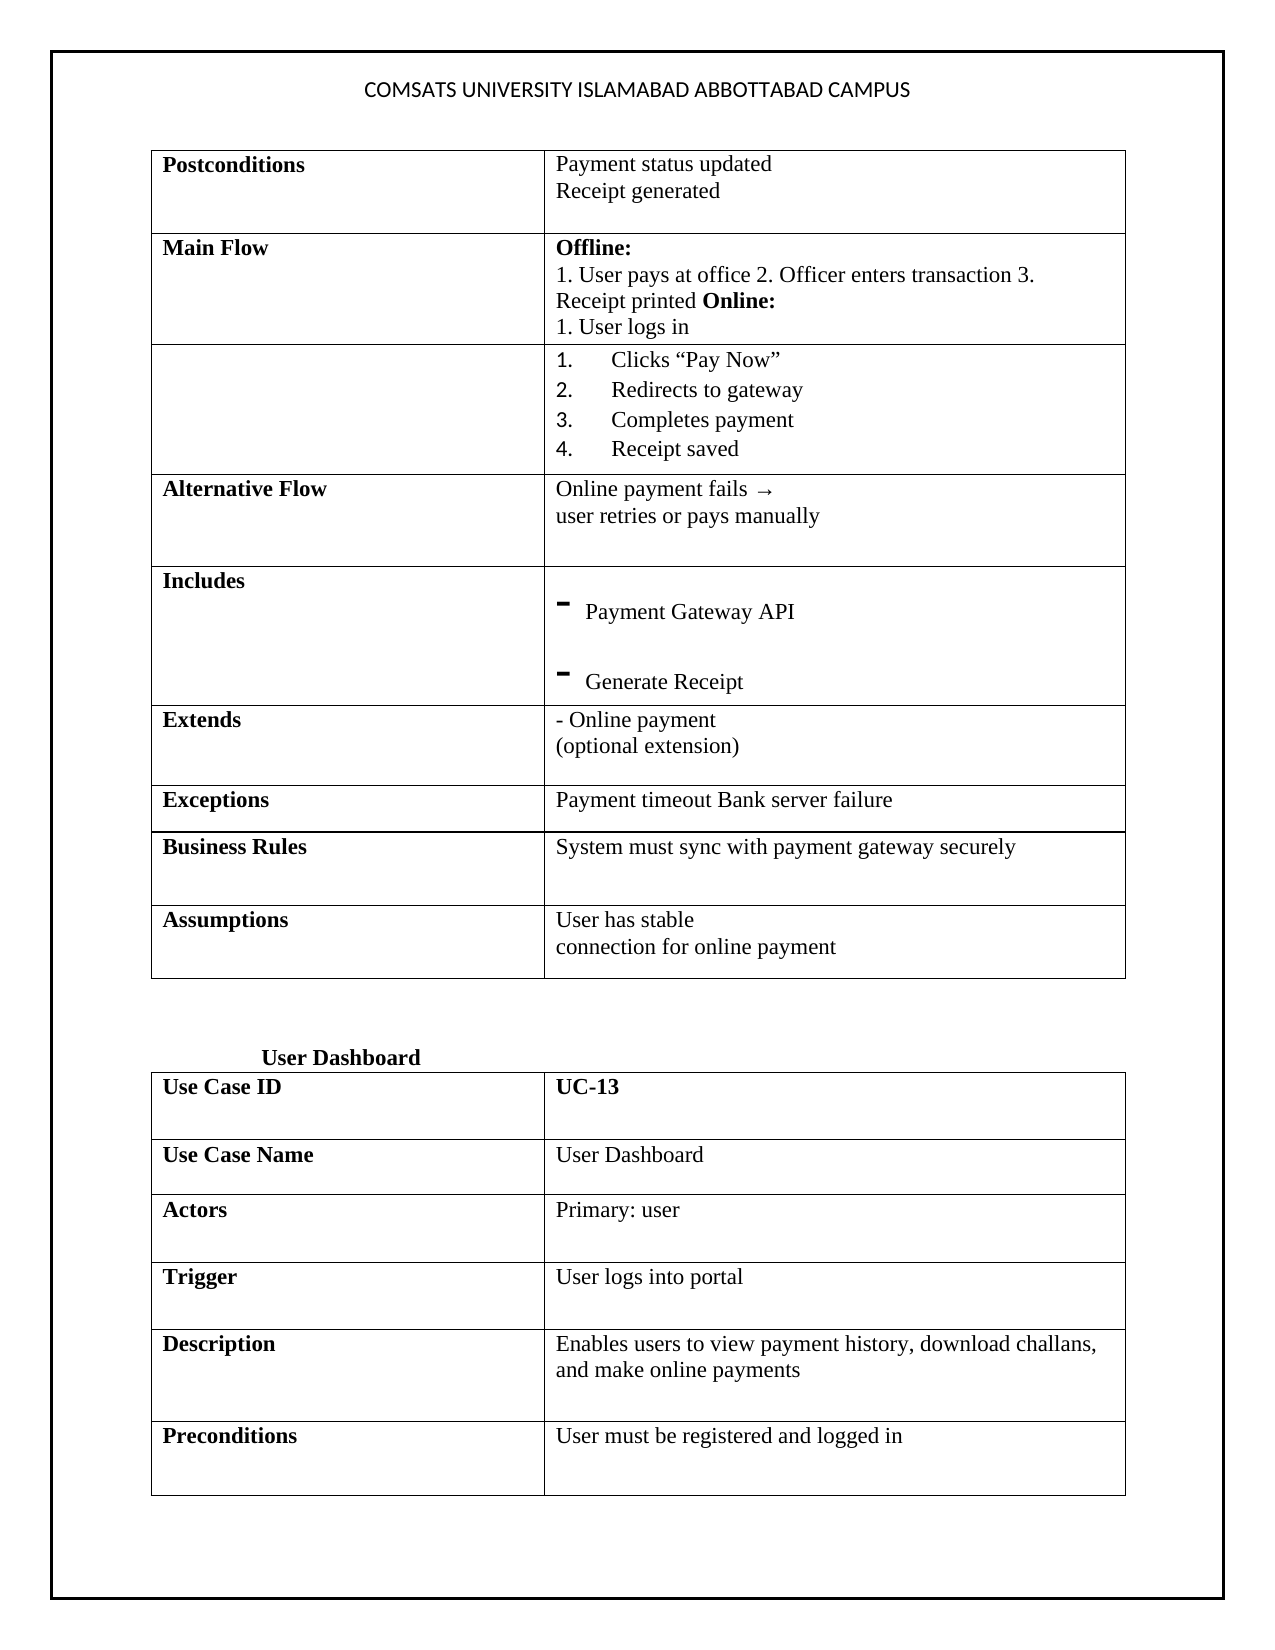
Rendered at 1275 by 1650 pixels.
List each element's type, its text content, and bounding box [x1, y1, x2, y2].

table_cell Postconditions [152, 151, 544, 233]
table_cell Primary: user [545, 1195, 1125, 1262]
table_cell Business Rules [152, 833, 544, 905]
table_cell Payment status updated Receipt generated [545, 151, 1125, 233]
table_cell Preconditions [152, 1422, 544, 1494]
table_cell Online payment fails → user retries or pays manually [545, 475, 1125, 566]
text User Dashboard [261, 1044, 1125, 1071]
table_cell Extends [152, 706, 544, 785]
table_cell [152, 345, 544, 474]
table_cell Use Case Name [152, 1140, 544, 1194]
table_cell Clicks “Pay Now” Redirects to gateway Completes payment Receipt saved [545, 345, 1125, 474]
table_header Use Case ID [152, 1073, 544, 1139]
table_cell Offline: 1. User pays at office 2. Officer enters transaction 3. Receipt printed Online: 1. User logs in [545, 234, 1125, 344]
table_cell Description [152, 1330, 544, 1421]
table_cell User has stable connection for online payment [545, 906, 1125, 978]
table_cell Main Flow [152, 234, 544, 344]
table_header UC-13 [545, 1073, 1125, 1139]
table_cell - Online payment (optional extension) [545, 706, 1125, 785]
table_cell User Dashboard [545, 1140, 1125, 1194]
table_cell Payment Gateway API Generate Receipt [545, 567, 1125, 705]
table_cell Actors [152, 1195, 544, 1262]
table_cell Alternative Flow [152, 475, 544, 566]
table_cell Enables users to view payment history, download challans, and make online payments [545, 1330, 1125, 1421]
table_cell Includes [152, 567, 544, 705]
table_cell Trigger [152, 1263, 544, 1328]
table_cell Assumptions [152, 906, 544, 978]
table_cell User must be registered and logged in [545, 1422, 1125, 1494]
table_cell System must sync with payment gateway securely [545, 833, 1125, 905]
table_cell Exceptions [152, 786, 544, 831]
table_cell Payment timeout Bank server failure [545, 786, 1125, 831]
table_cell User logs into portal [545, 1263, 1125, 1328]
